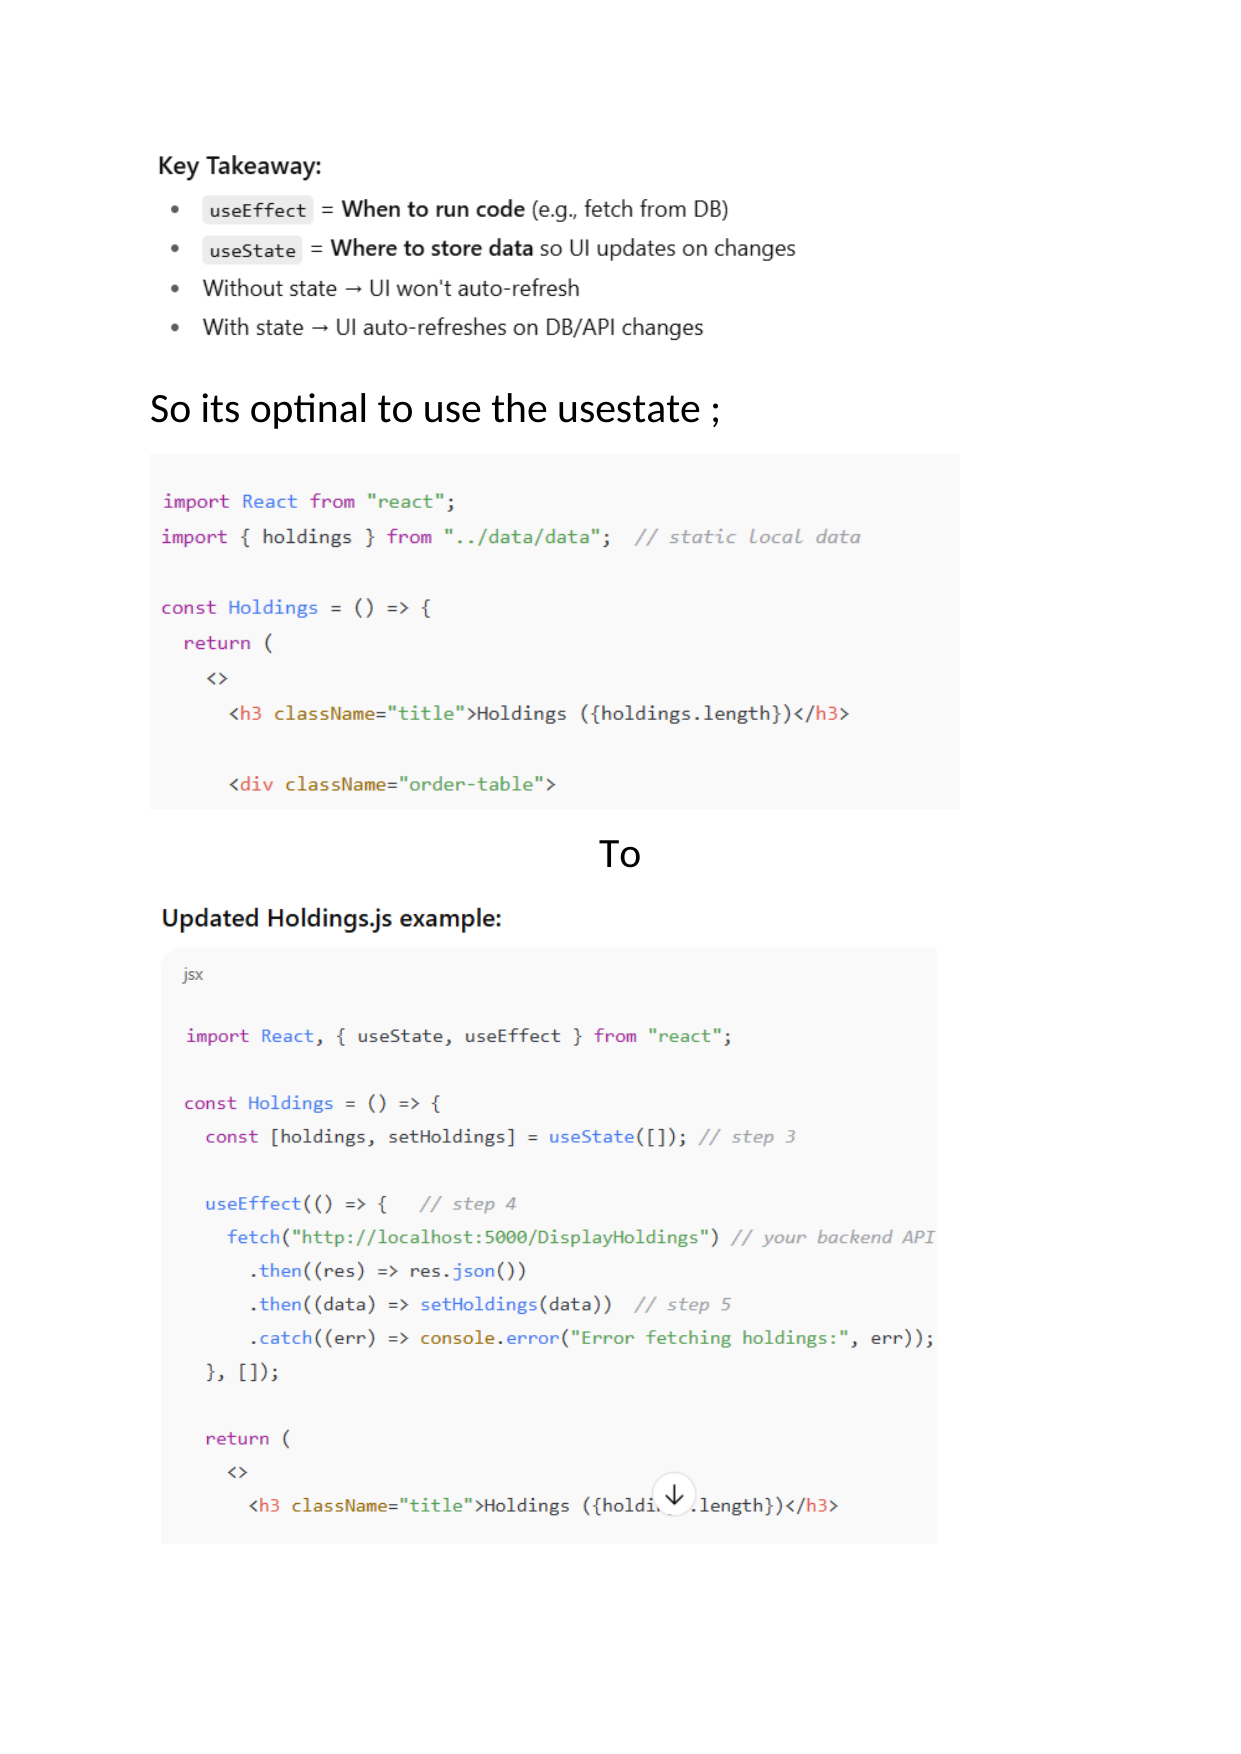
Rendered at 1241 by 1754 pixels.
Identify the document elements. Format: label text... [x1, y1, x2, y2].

text To [150, 827, 1090, 878]
text So its optinal to use the usestate ; [150, 382, 1090, 433]
picture [150, 150, 816, 364]
picture [150, 454, 961, 809]
picture [150, 898, 937, 1544]
